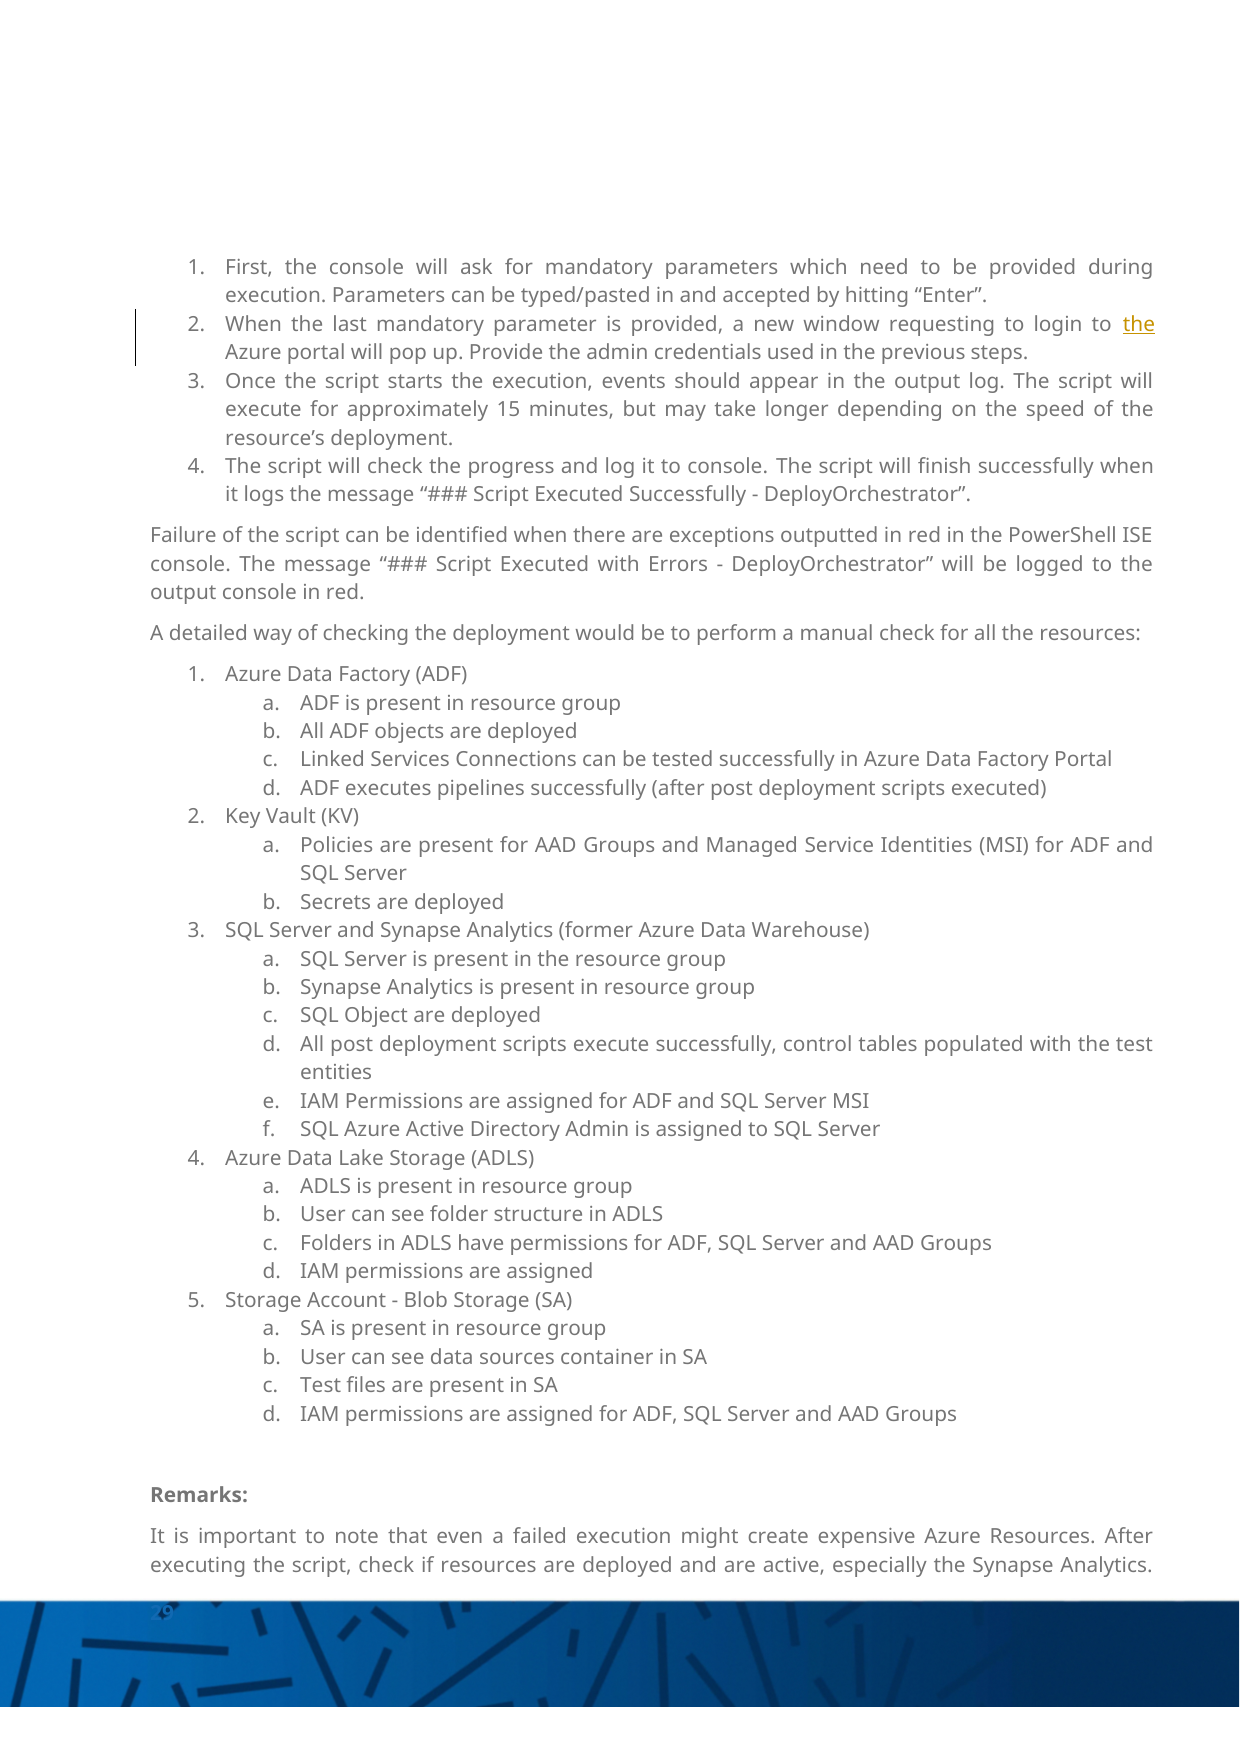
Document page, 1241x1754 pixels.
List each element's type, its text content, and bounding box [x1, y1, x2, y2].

list Synapse Analytics is present in resource group [262, 972, 1155, 1001]
list SQL Server is present in the resource group [262, 944, 1155, 972]
list ADF executes pipelines successfully (after post deployment scripts executed) [262, 773, 1155, 801]
list User can see data sources container in SA [262, 1342, 1155, 1370]
picture [0, 1598, 1240, 1707]
list The script will check the progress and log it to console. The script will finish successfully when it logs the message “### Script Executed Successfully - DeployOrchestrator”. [187, 451, 1155, 508]
list Key Vault (KV) [187, 801, 1155, 830]
text A detailed way of checking the deployment would be to perform a manual check for all the resources: [150, 618, 1155, 647]
list IAM Permissions are assigned for ADF and SQL Server MSI [262, 1086, 1155, 1114]
list ADF is present in resource group [262, 688, 1155, 716]
list Linked Services Connections can be tested successfully in Azure Data Factory Portal [262, 744, 1155, 773]
list Azure Data Factory (ADF) [187, 659, 1155, 688]
list Folders in ADLS have permissions for ADF, SQL Server and AAD Groups [262, 1228, 1155, 1256]
list All ADF objects are deployed [262, 716, 1155, 744]
list Secrets are deployed [262, 887, 1155, 915]
text Failure of the script can be identified when there are exceptions outputted in red in the PowerShell ISE console. The message “### Script Executed with Errors - DeployOrchestrator” will be logged to the output console in red. [150, 521, 1155, 606]
list User can see folder structure in ADLS [262, 1199, 1155, 1228]
list Azure Data Lake Storage (ADLS) [187, 1143, 1155, 1171]
list IAM permissions are assigned [262, 1256, 1155, 1285]
text Remarks: [150, 1481, 1155, 1509]
list Test files are present in SA [262, 1370, 1155, 1399]
list First, the console will ask for mandatory parameters which need to be provided during execution. Parameters can be typed/pasted in and accepted by hitting “Enter”. [187, 252, 1155, 309]
list All post deployment scripts execute successfully, control tables populated with the test entities [262, 1029, 1155, 1086]
list When the last mandatory parameter is provided, a new window requesting to login to Azure portal will pop up. Provide the admin credentials used in the previous steps. [187, 309, 1155, 366]
list Storage Account - Blob Storage (SA) [187, 1285, 1155, 1313]
list SQL Server and Synapse Analytics (former Azure Data Warehouse) [187, 915, 1155, 944]
list Policies are present for AAD Groups and Managed Service Identities (MSI) for ADF and SQL Server [262, 830, 1155, 887]
list IAM permissions are assigned for ADF, SQL Server and AAD Groups [262, 1399, 1155, 1427]
list SQL Object are deployed [262, 1001, 1155, 1029]
list SQL Azure Active Directory Admin is assigned to SQL Server [262, 1114, 1155, 1143]
list ADLS is present in resource group [262, 1171, 1155, 1199]
list Once the script starts the execution, events should appear in the output log. The script will execute for approximately 15 minutes, but may take longer depending on the speed of the resource’s deployment. [187, 366, 1155, 451]
list SA is present in resource group [262, 1313, 1155, 1342]
